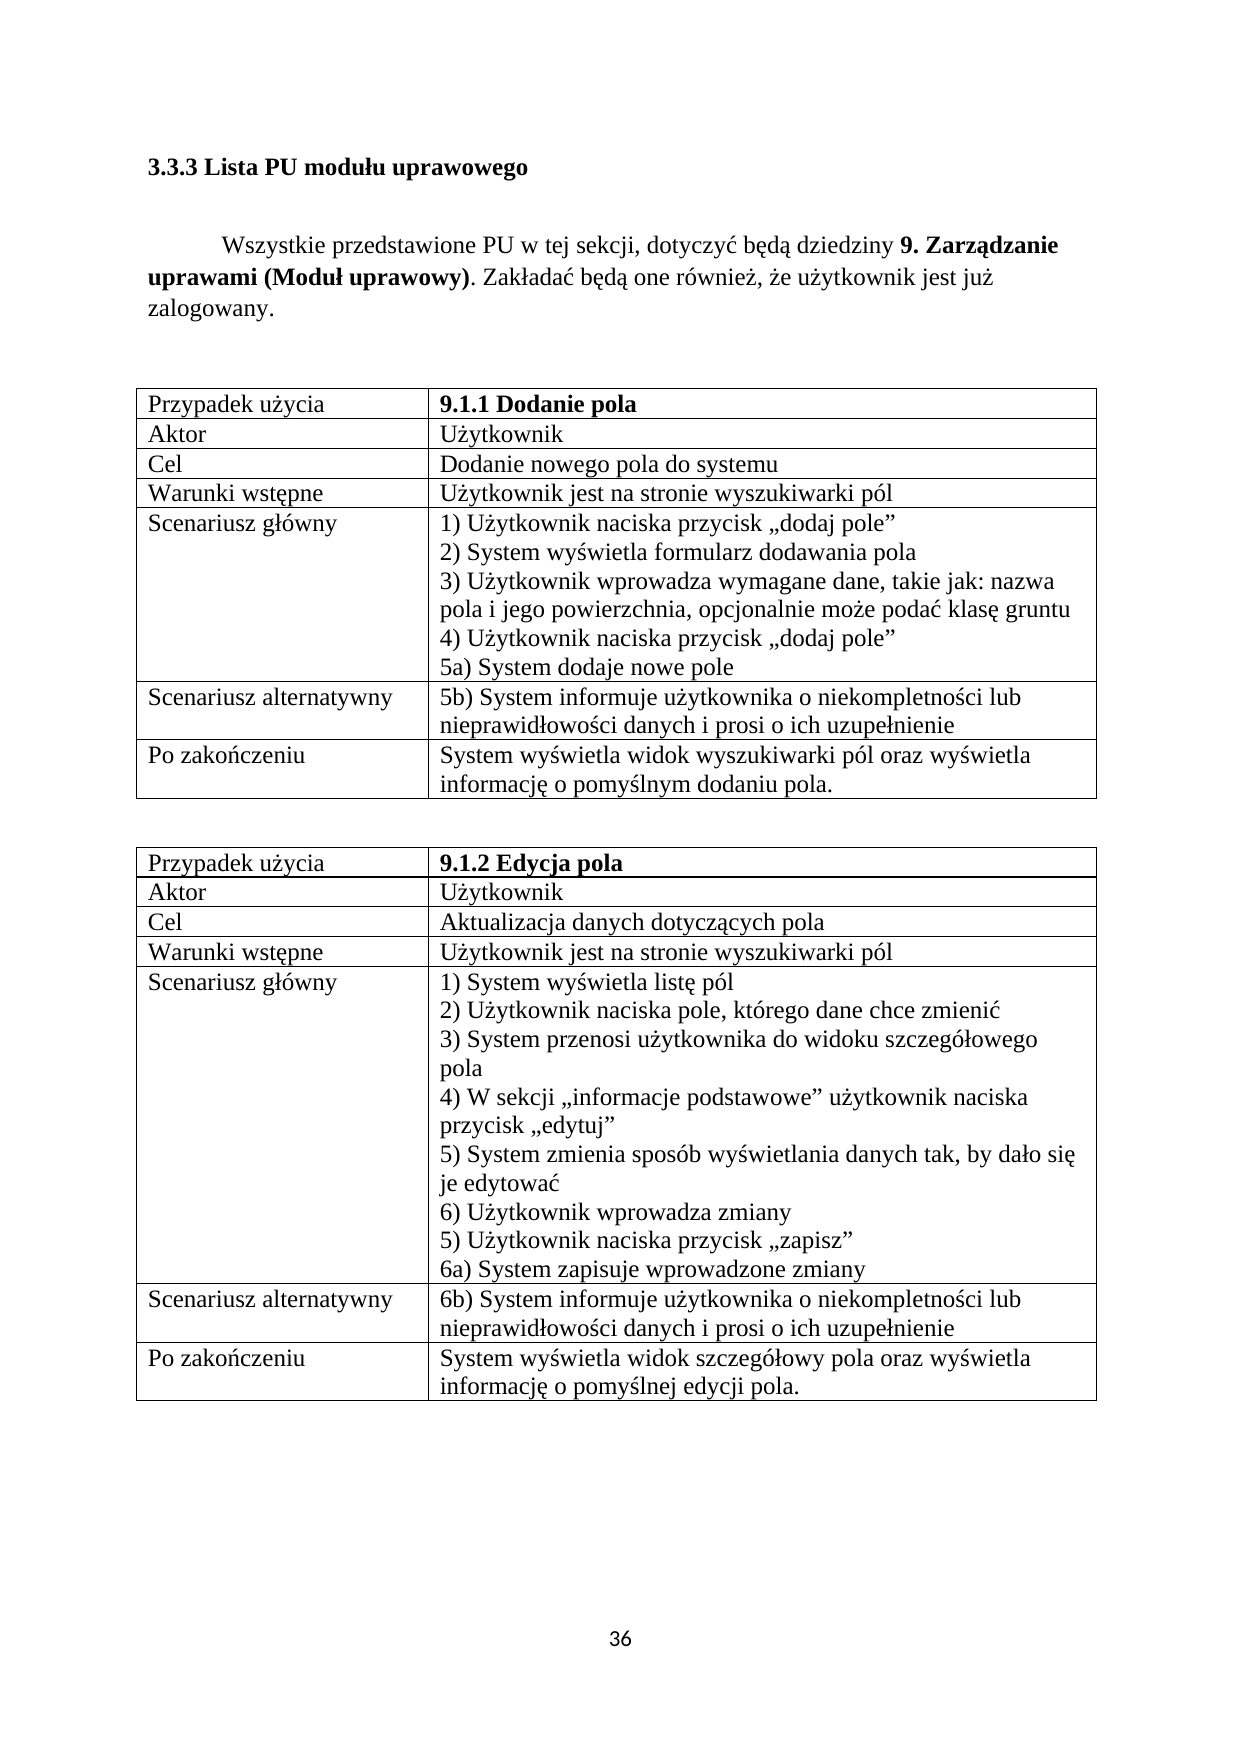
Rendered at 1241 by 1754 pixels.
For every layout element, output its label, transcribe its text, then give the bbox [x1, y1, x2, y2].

table_cell Użytkownik [429, 419, 1096, 448]
table_cell Scenariusz alternatywny [137, 682, 428, 739]
table_header 9.1.2 Edycja pola [429, 848, 1096, 876]
table_cell Warunki wstępne [137, 937, 428, 966]
table_cell 1) System wyświetla listę pól 2) Użytkownik naciska pole, którego dane chce zmienić 3) System przenosi użytkownika do widoku szczegółowego pola 4) W sekcji „informacje podstawowe” użytkownik naciska przycisk „edytuj” 5) System zmienia sposób wyświetlania danych tak, by dało się je edytować 6) Użytkownik wprowadza zmiany 5) Użytkownik naciska przycisk „zapisz” 6a) System zapisuje wprowadzone zmiany [429, 967, 1096, 1283]
table_cell Dodanie nowego pola do systemu [429, 449, 1096, 477]
table_cell 1) Użytkownik naciska przycisk „dodaj pole” 2) System wyświetla formularz dodawania pola 3) Użytkownik wprowadza wymagane dane, takie jak: nazwa pola i jego powierzchnia, opcjonalnie może podać klasę gruntu 4) Użytkownik naciska przycisk „dodaj pole” 5a) System dodaje nowe pole [429, 508, 1096, 681]
table_cell System wyświetla widok szczegółowy pola oraz wyświetla informację o pomyślnej edycji pola. [429, 1343, 1096, 1400]
table_header Przypadek użycia [137, 389, 428, 418]
table_cell Użytkownik [429, 878, 1096, 906]
subtitle 3.3.3 Lista PU modułu uprawowego [148, 152, 1093, 181]
table_cell Po zakończeniu [137, 740, 428, 798]
table_cell System wyświetla widok wyszukiwarki pól oraz wyświetla informację o pomyślnym dodaniu pola. [429, 740, 1096, 798]
table_header 9.1.1 Dodanie pola [429, 389, 1096, 418]
table_cell Scenariusz alternatywny [137, 1284, 428, 1342]
table_cell 5b) System informuje użytkownika o niekompletności lub nieprawidłowości danych i prosi o ich uzupełnienie [429, 682, 1096, 739]
table_cell Po zakończeniu [137, 1343, 428, 1400]
table_cell Scenariusz główny [137, 967, 428, 1283]
table_cell Cel [137, 907, 428, 936]
table_header Przypadek użycia [137, 848, 428, 876]
table_cell 6b) System informuje użytkownika o niekompletności lub nieprawidłowości danych i prosi o ich uzupełnienie [429, 1284, 1096, 1342]
table_cell Scenariusz główny [137, 508, 428, 681]
table_cell Aktualizacja danych dotyczących pola [429, 907, 1096, 936]
text Wszystkie przedstawione PU w tej sekcji, dotyczyć będą dziedziny 9. Zarządzanie uprawami (Moduł uprawowy). Zakładać będą one również, że użytkownik jest już zalogowany. [148, 231, 1093, 321]
table_cell Aktor [137, 419, 428, 448]
table_cell Użytkownik jest na stronie wyszukiwarki pól [429, 479, 1096, 507]
table_cell Aktor [137, 878, 428, 906]
table_cell Użytkownik jest na stronie wyszukiwarki pól [429, 937, 1096, 966]
table_cell Warunki wstępne [137, 479, 428, 507]
table_cell Cel [137, 449, 428, 477]
